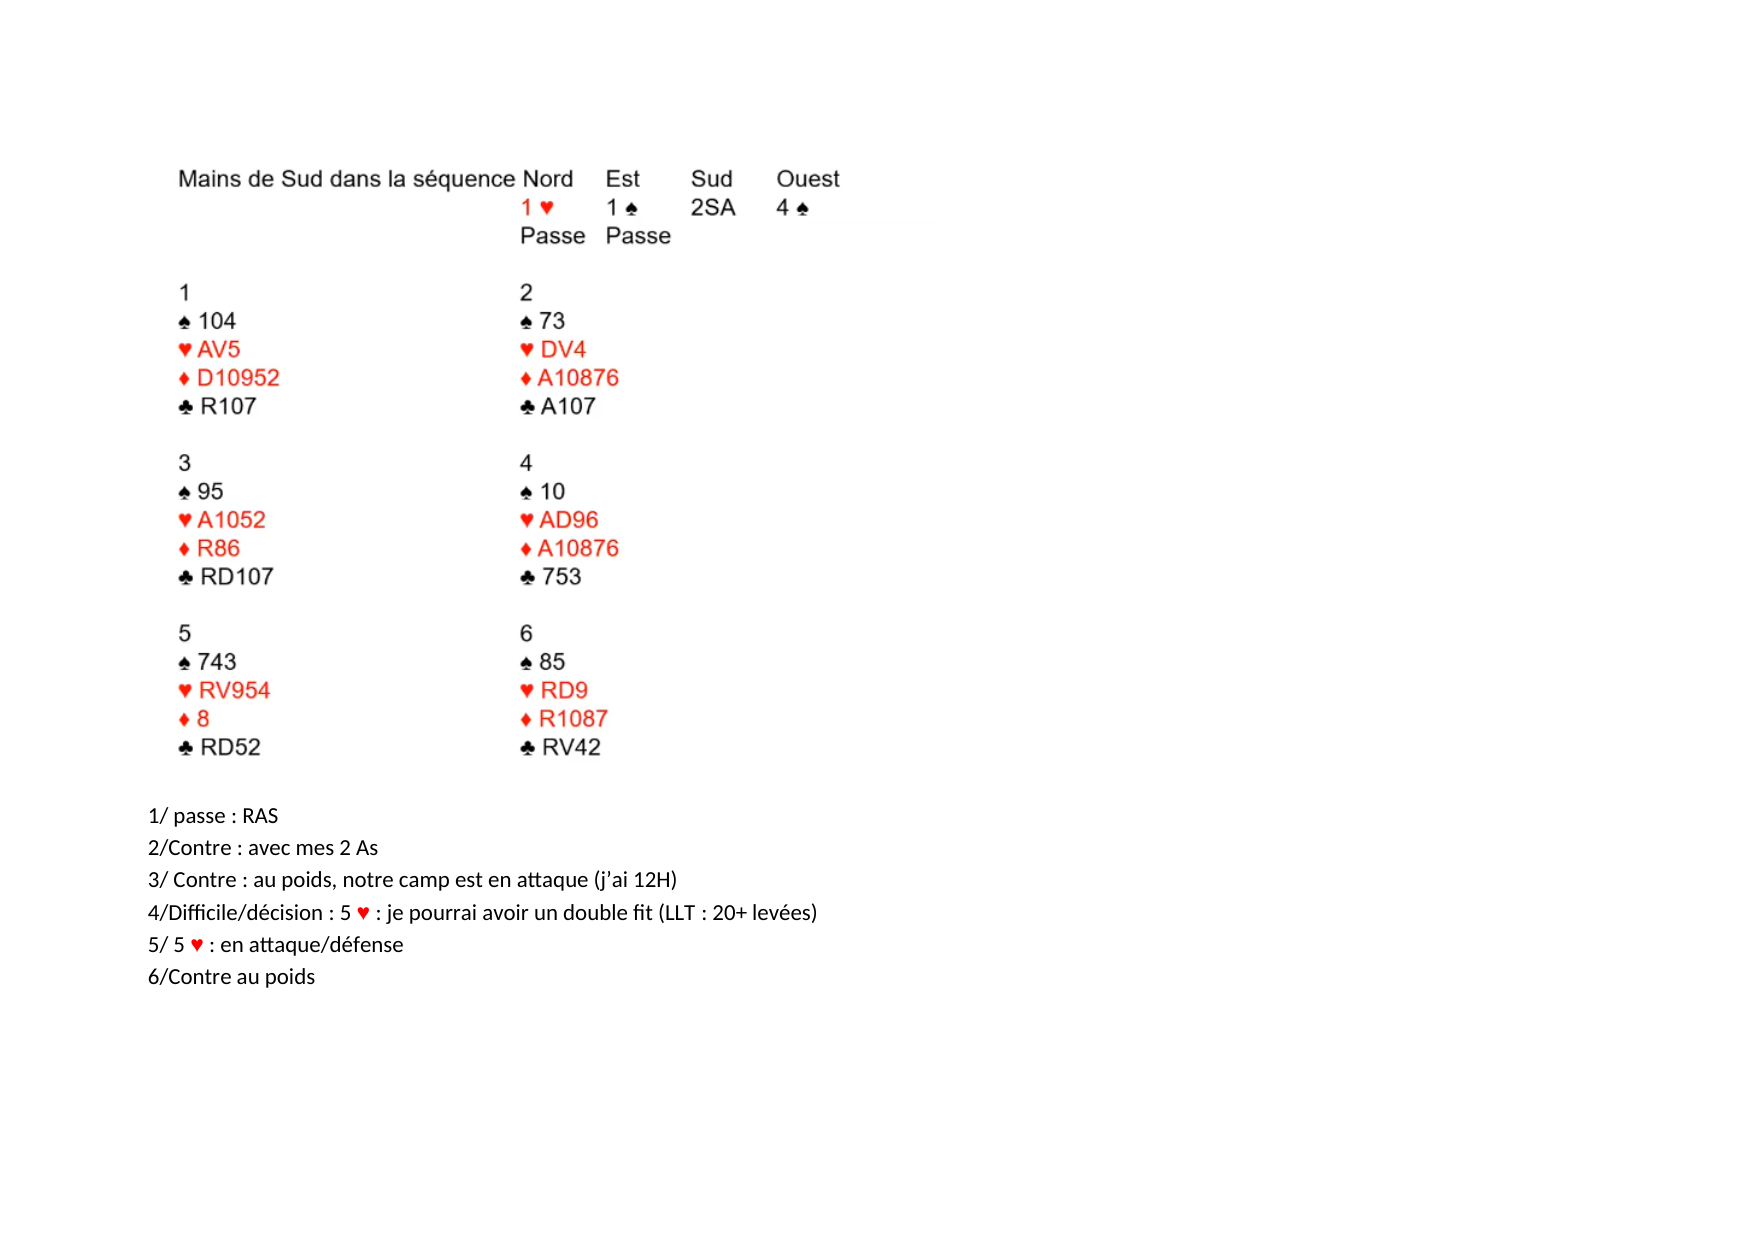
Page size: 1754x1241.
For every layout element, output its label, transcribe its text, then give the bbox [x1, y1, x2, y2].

text 1/ passe : RAS 2/Contre : avec mes 2 As 3/ Contre : au poids, notre camp est en attaque (j’ai 12H) 4/Difficile/décision : 5 ♥ : je pourrai avoir un double fit (LLT : 20+ levées) 5/ 5 ♥ : en attaque/défense 6/Contre au poids [148, 801, 1606, 990]
picture [147, 147, 940, 776]
